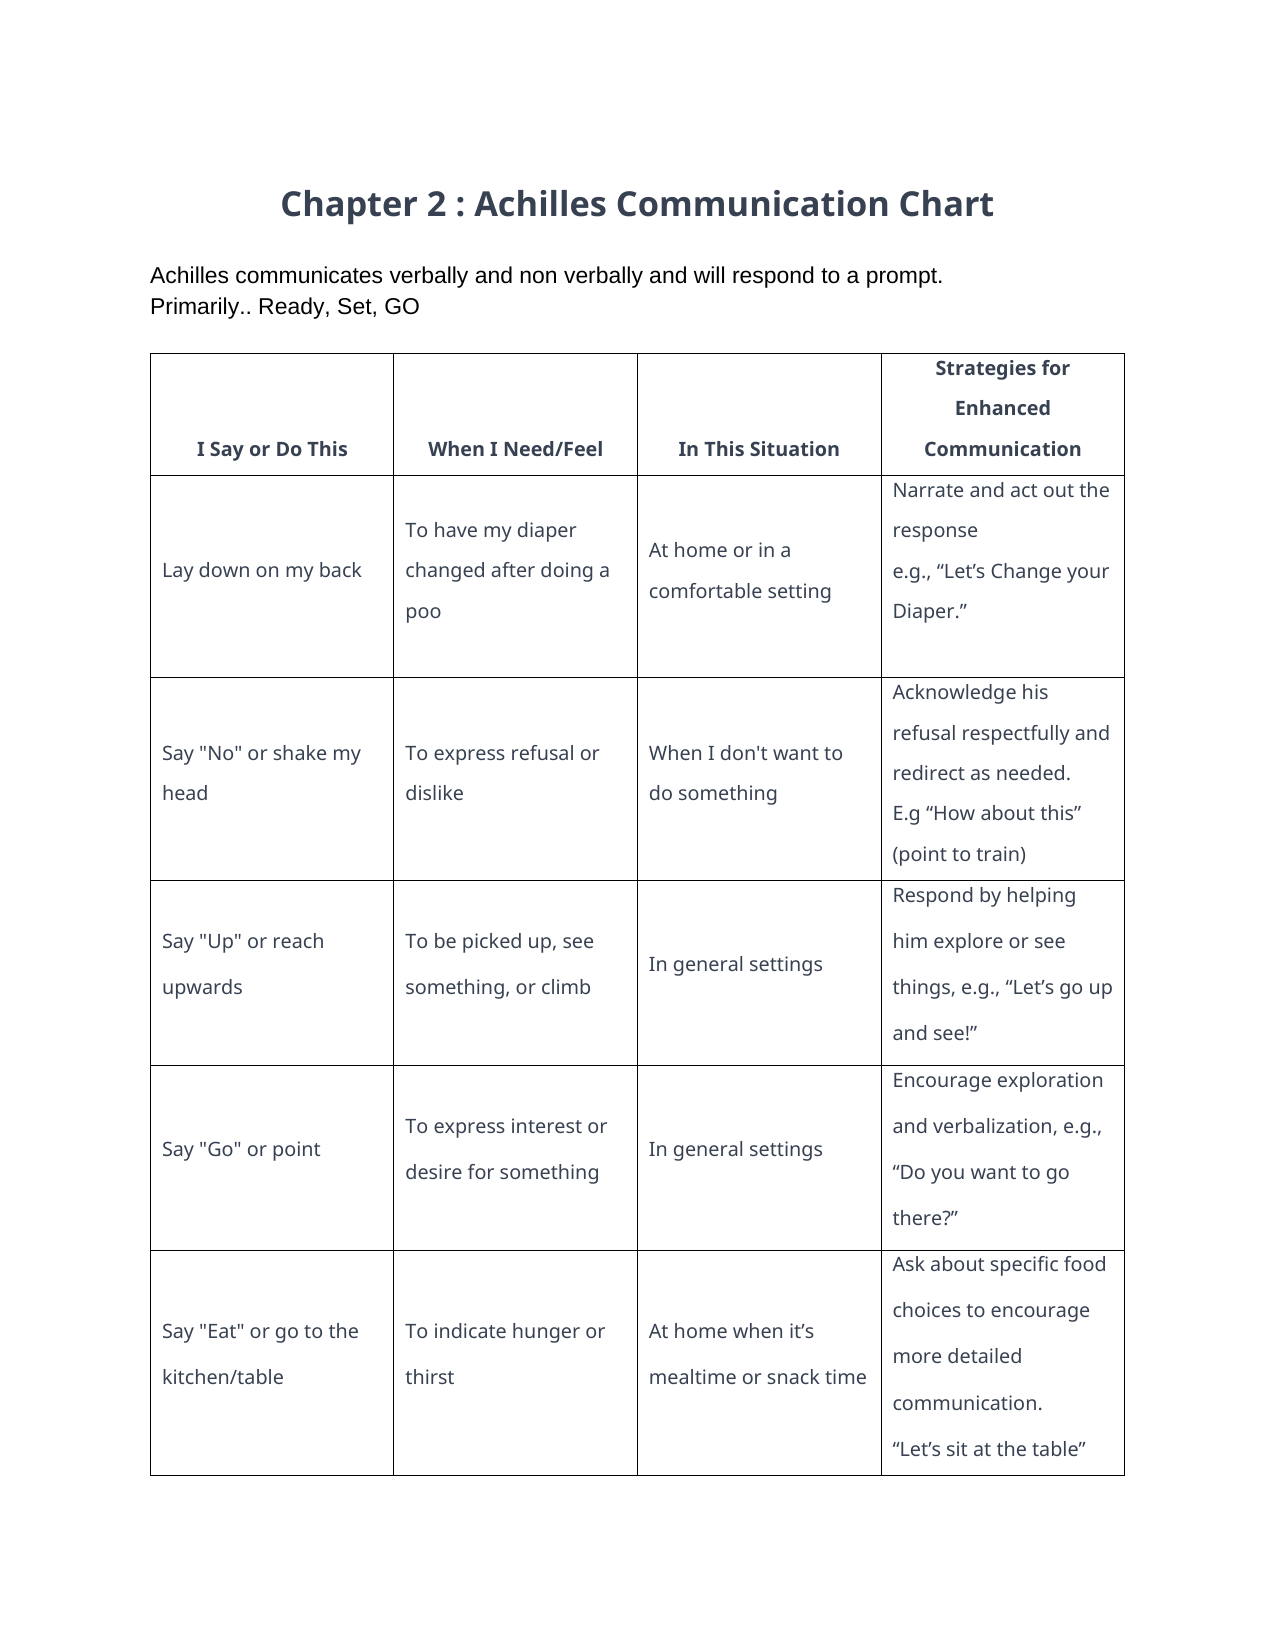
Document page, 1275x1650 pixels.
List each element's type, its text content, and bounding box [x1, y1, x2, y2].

table_cell When I don't want to do something [638, 678, 881, 880]
table_cell Say "Eat" or go to the kitchen/table [151, 1251, 393, 1475]
table_cell In general settings [638, 1066, 881, 1250]
text Achilles communicates verbally and non verbally and will respond to a prompt. [150, 262, 1125, 289]
table_cell Ask about specific food choices to encourage more detailed communication. “Let’s sit at the table” [882, 1251, 1124, 1475]
table_cell At home or in a comfortable setting [638, 476, 881, 677]
table_header When I Need/Feel [394, 354, 637, 475]
table_header I Say or Do This [151, 354, 393, 475]
table_cell To express refusal or dislike [394, 678, 637, 880]
table_cell Say "No" or shake my head [151, 678, 393, 880]
table_header Strategies for Enhanced Communication [882, 354, 1124, 475]
table_cell Narrate and act out the response e.g., “Let’s Change your Diaper.” [882, 476, 1124, 677]
table_cell Lay down on my back [151, 476, 393, 677]
subtitle Chapter 2 : Achilles Communication Chart [150, 179, 1125, 226]
table_cell Say "Up" or reach upwards [151, 881, 393, 1065]
table_cell In general settings [638, 881, 881, 1065]
table_cell To express interest or desire for something [394, 1066, 637, 1250]
table_cell At home when it’s mealtime or snack time [638, 1251, 881, 1475]
table_cell Acknowledge his refusal respectfully and redirect as needed. E.g “How about this” (point to train) [882, 678, 1124, 880]
table_header In This Situation [638, 354, 881, 475]
text Primarily.. Ready, Set, GO [150, 293, 1125, 319]
table_cell To be picked up, see something, or climb [394, 881, 637, 1065]
table_cell Say "Go" or point [151, 1066, 393, 1250]
table_cell To have my diaper changed after doing a poo [394, 476, 637, 677]
table_cell Respond by helping him explore or see things, e.g., “Let’s go up and see!” [882, 881, 1124, 1065]
table_cell Encourage exploration and verbalization, e.g., “Do you want to go there?” [882, 1066, 1124, 1250]
table_cell To indicate hunger or thirst [394, 1251, 637, 1475]
